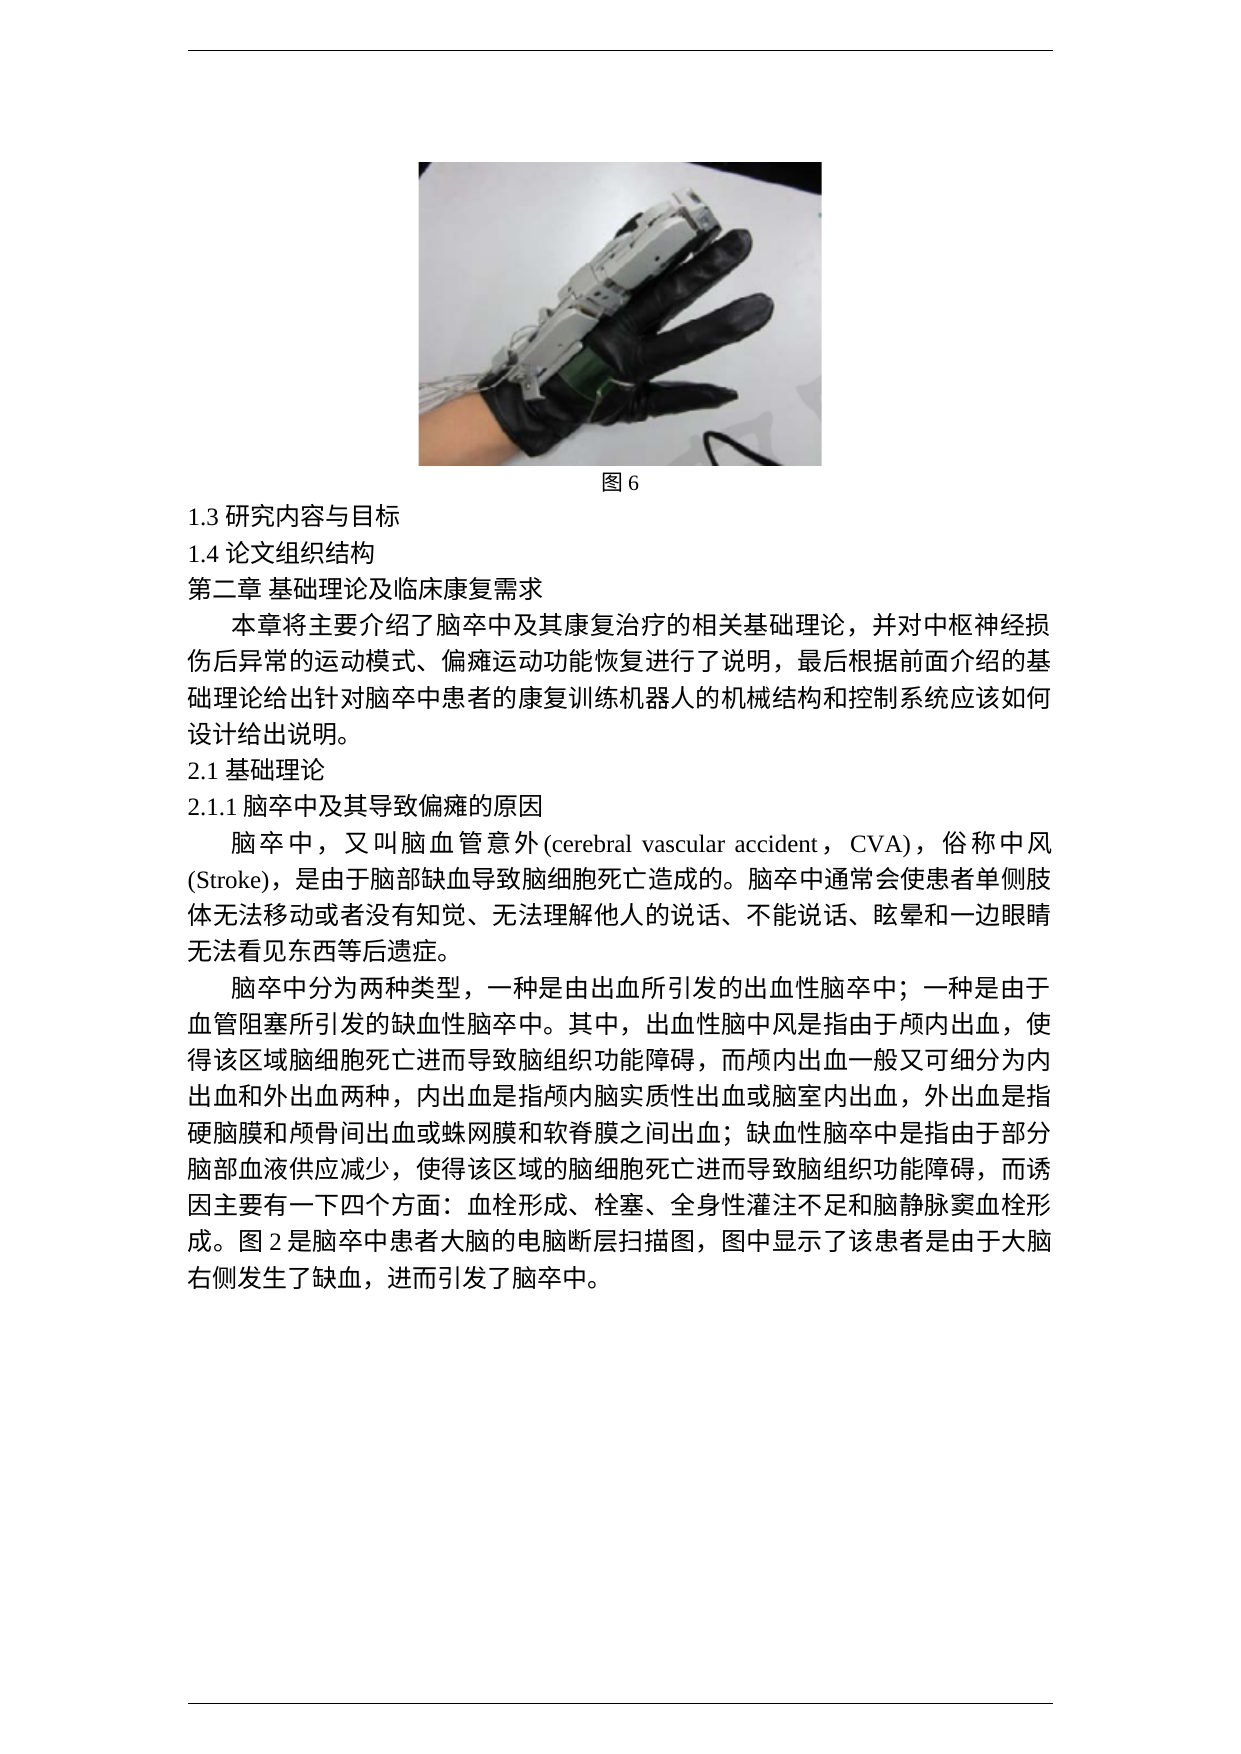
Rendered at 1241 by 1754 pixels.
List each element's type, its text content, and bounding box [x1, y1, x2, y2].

list 图6 [187, 465, 1053, 497]
list 脑卒中分为两种类型，一种是由出血所引发的出血性脑卒中；一种是由于血管阻塞所引发的缺血性脑卒中。其中，出血性脑中风是指由于颅内出血，使得该区域脑细胞死亡进而导致脑组织功能障碍，而颅内出血一般又可细分为内出血和外出血两种，内出血是指颅内脑实质性出血或脑室内出血，外出血是指硬脑膜和颅骨间出血或蛛网膜和软脊膜之间出血；缺血性脑卒中是指由于部分脑部血液供应减少，使得该区域的脑细胞死亡进而导致脑组织功能障碍，而诱因主要有一下四个方面：血栓形成、栓塞、全身性灌注不足和脑静脉窦血栓形成。图2是脑卒中患者大脑的电脑断层扫描图，图中显示了该患者是由于大脑右侧发生了缺血，进而引发了脑卒中。 [187, 968, 1053, 1294]
list 脑卒中，又叫脑血管意外(cerebral vascular accident，CVA)，俗称中风(Stroke)，是由于脑部缺血导致脑细胞死亡造成的。脑卒中通常会使患者单侧肢体无法移动或者没有知觉、无法理解他人的说话、不能说话、眩晕和一边眼睛无法看见东西等后遗症。 [187, 823, 1053, 968]
list 本章将主要介绍了脑卒中及其康复治疗的相关基础理论，并对中枢神经损伤后异常的运动模式、偏瘫运动功能恢复进行了说明，最后根据前面介绍的基础理论给出针对脑卒中患者的康复训练机器人的机械结构和控制系统应该如何设计给出说明。 [187, 606, 1053, 751]
picture [418, 162, 822, 466]
list 1.3 研究内容与目标 [187, 497, 1053, 533]
list 1.4 论文组织结构 [187, 533, 1053, 569]
list 2.1 基础理论 [187, 751, 1053, 787]
list 2.1.1 脑卒中及其导致偏瘫的原因 [187, 787, 1053, 823]
list 第二章 基础理论及临床康复需求 [187, 569, 1053, 606]
